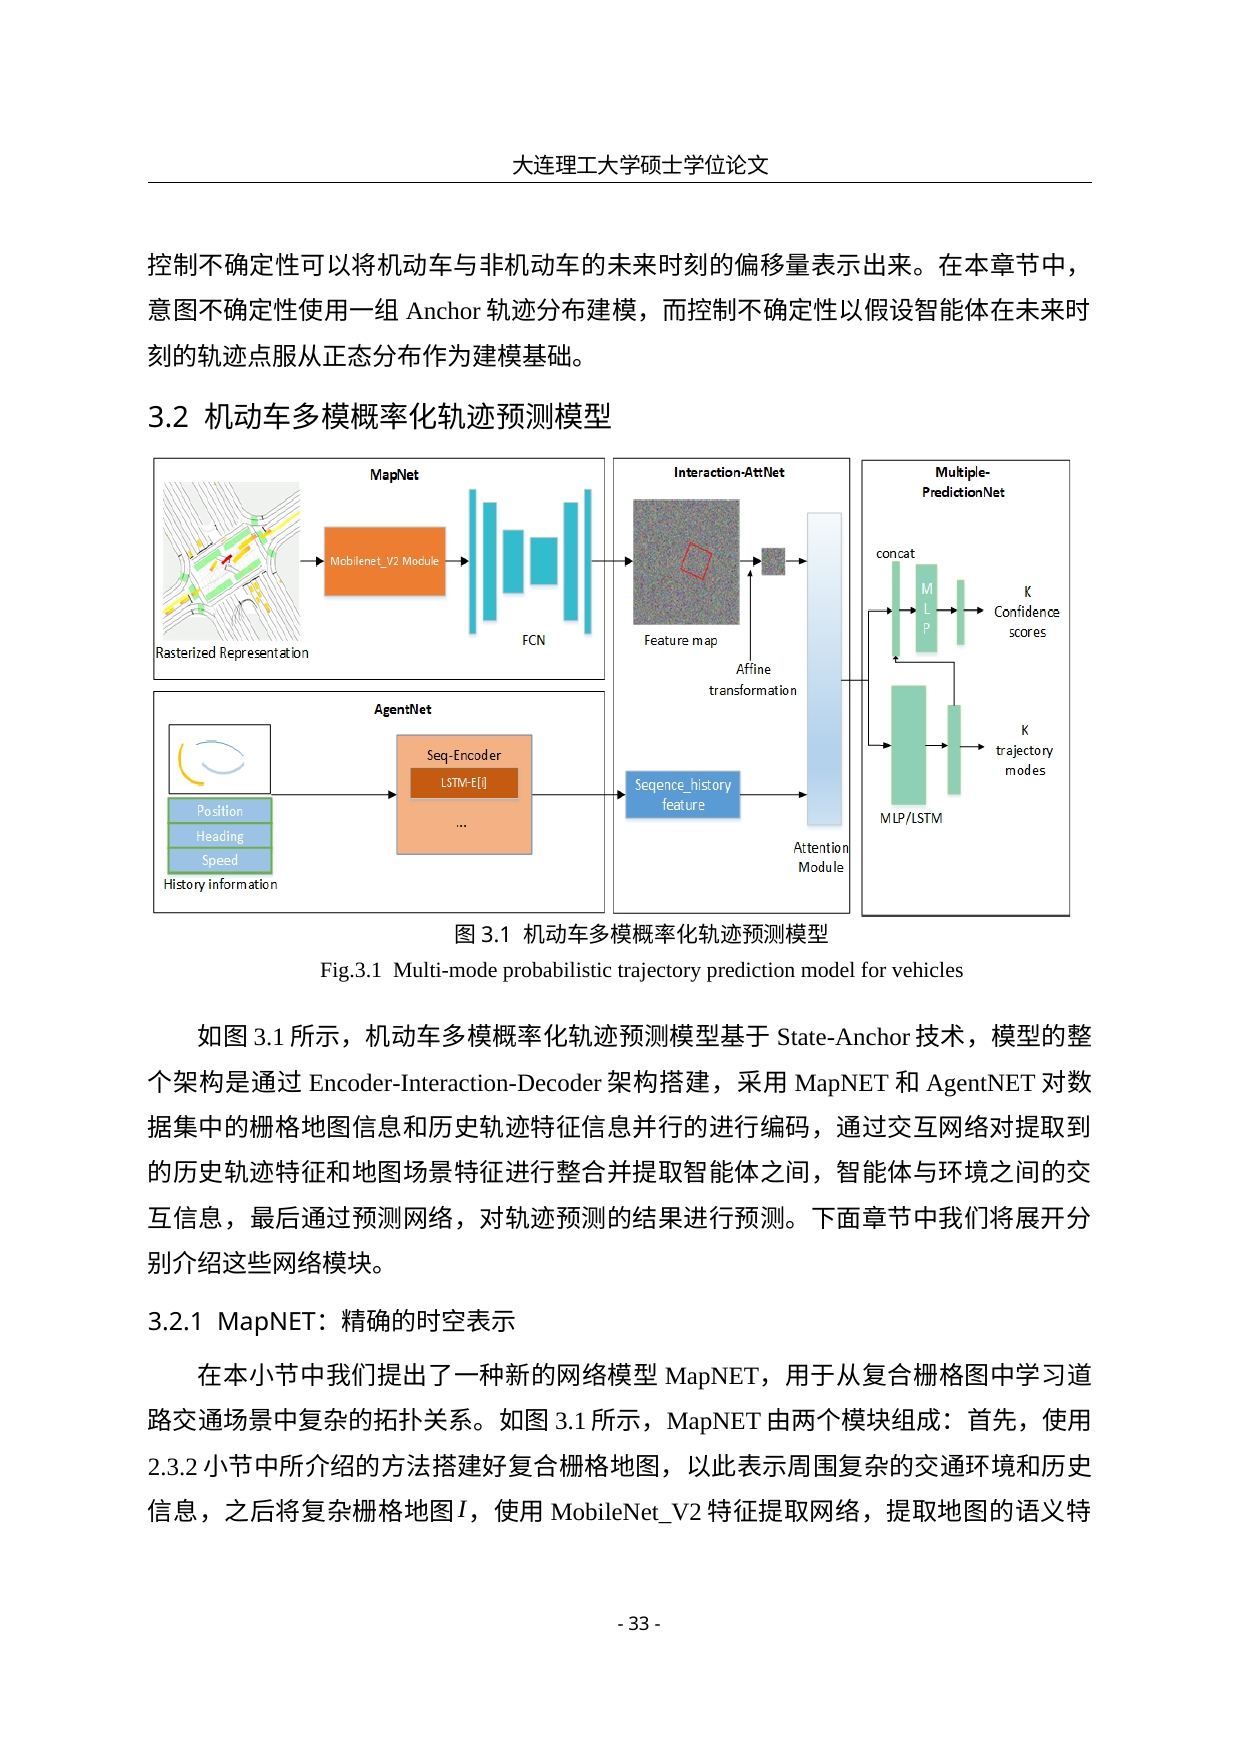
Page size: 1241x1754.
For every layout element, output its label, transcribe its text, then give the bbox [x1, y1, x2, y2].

text 图3.1 机动车多模概率化轨迹预测模型 [148, 917, 1092, 949]
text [148, 246, 1092, 372]
text 如图3.1所示，机动车多模概率化轨迹预测模型基于State-Anchor技术，模型的整个架构是通过Encoder-Interaction-Decoder架构搭建，采用MapNET和AgentNET对数据集中的栅格地图信息和历史轨迹特征信息并行的进行编码，通过交互网络对提取到的历史轨迹特征和地图场景特征进行整合并提取智能体之间，智能体与环境之间的交互信息，最后通过预测网络，对轨迹预测的结果进行预测。下面章节中我们将展开分别介绍这些网络模块。 [148, 1017, 1092, 1279]
subtitle 3.2 机动车多模概率化轨迹预测模型 [148, 394, 1092, 436]
text Fig.3.1 Multi-mode probabilistic trajectory prediction model for vehicles [148, 957, 1092, 982]
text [148, 1356, 1092, 1528]
subtitle 3.2.1 MapNET：精确的时空表示 [148, 1301, 1092, 1337]
picture [147, 457, 1071, 917]
